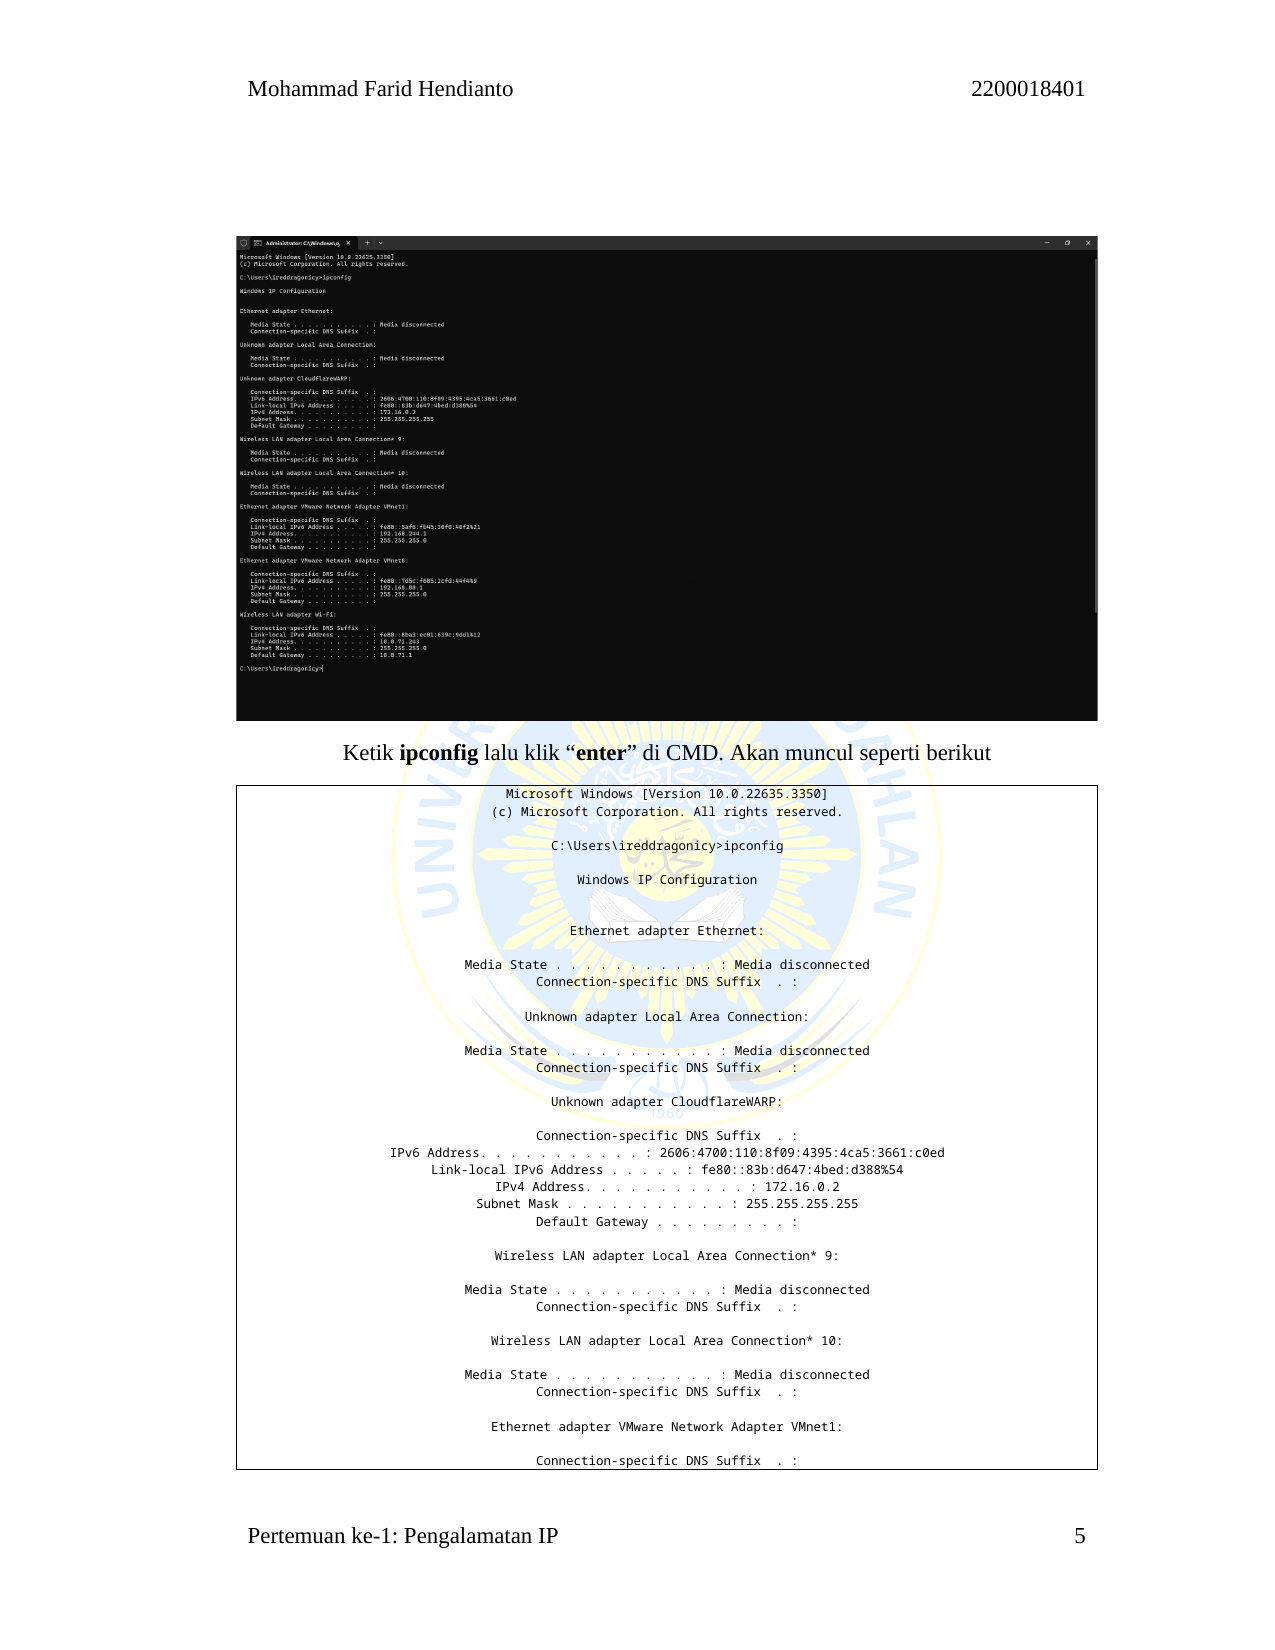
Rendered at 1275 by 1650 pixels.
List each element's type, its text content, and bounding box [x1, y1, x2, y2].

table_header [237, 786, 1097, 1469]
picture [236, 236, 1098, 721]
text Ketik ipconfig lalu klik “enter” di CMD. Akan muncul seperti berikut [236, 739, 1098, 766]
